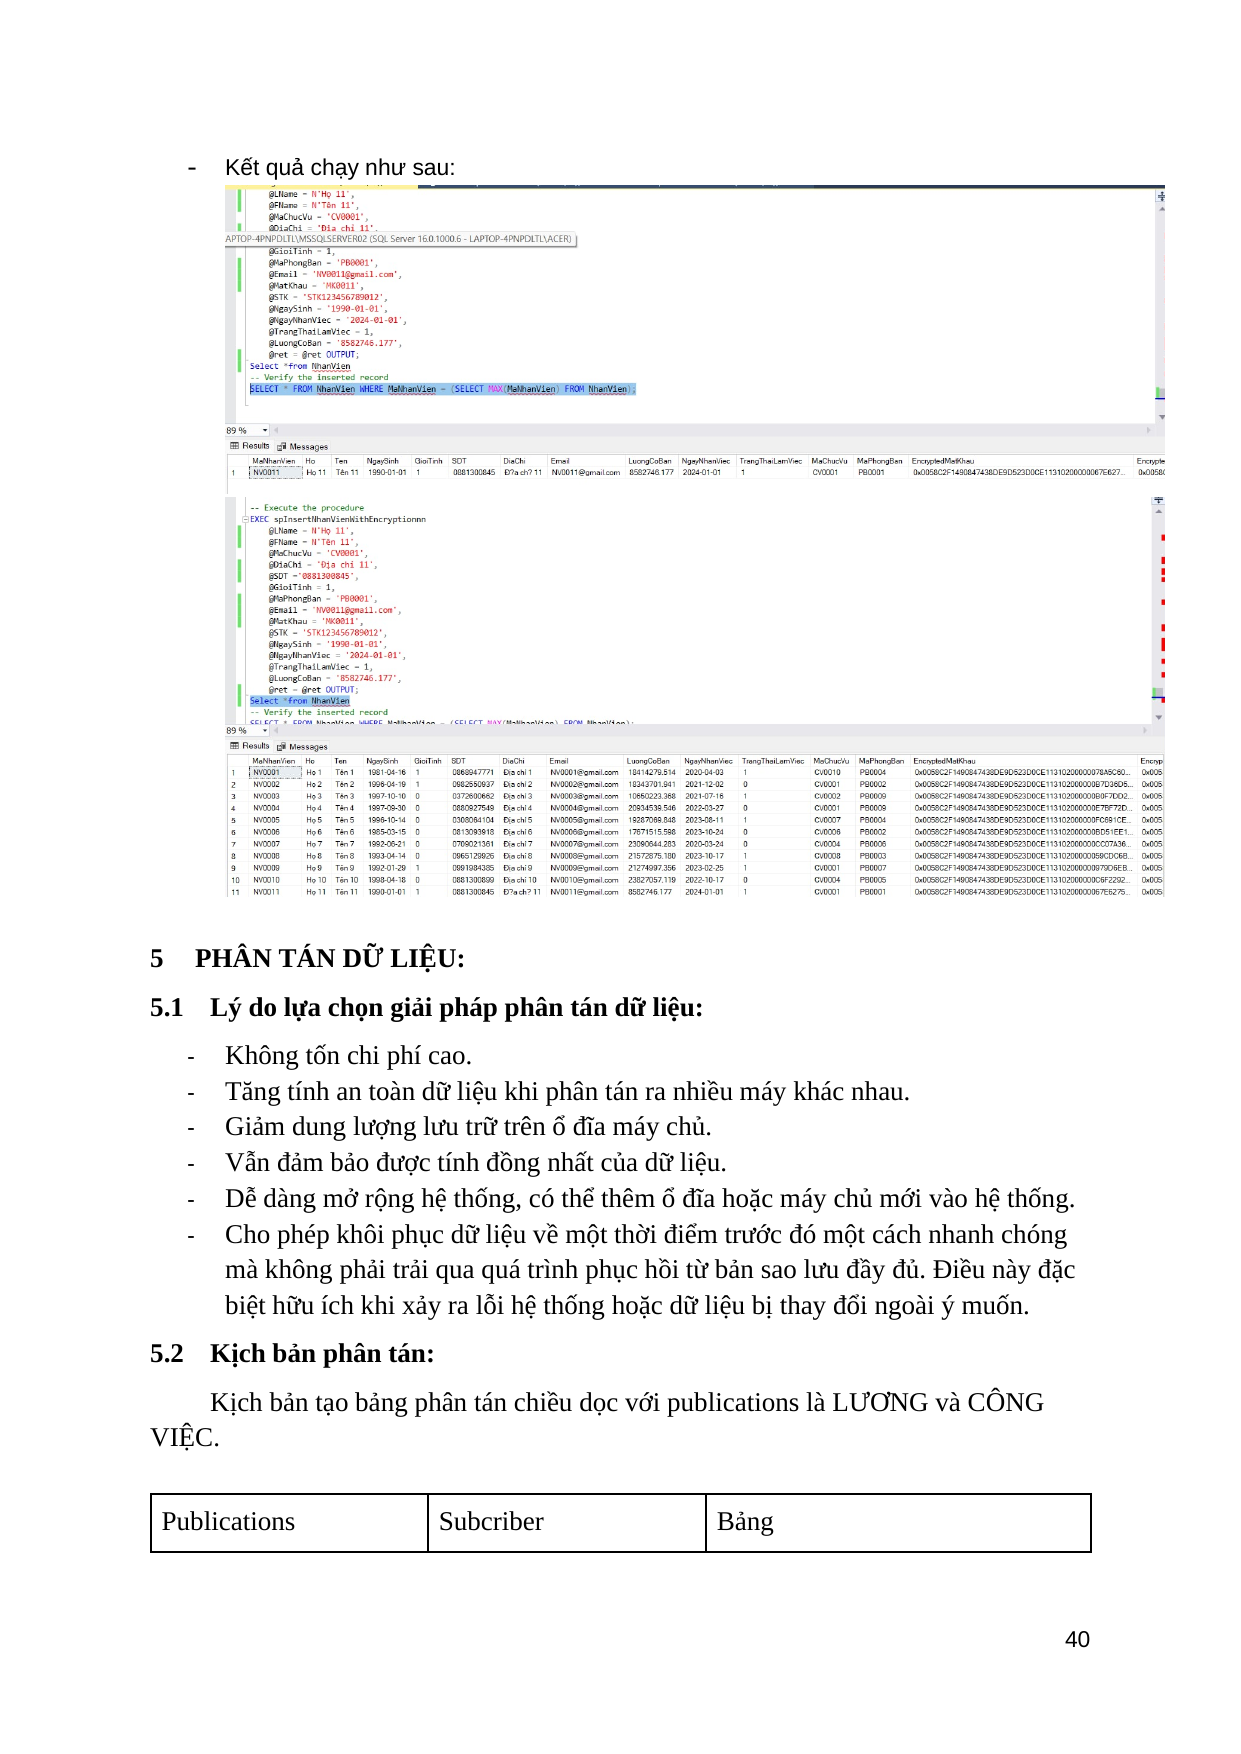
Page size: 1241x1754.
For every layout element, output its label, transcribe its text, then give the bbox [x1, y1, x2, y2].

list Vẫn đảm bảo được tính đồng nhất của dữ liệu. [187, 1146, 1090, 1177]
table_header Bảng [707, 1495, 1090, 1551]
text Kịch bản tạo bảng phân tán chiều dọc với publications là LƯƠNG và CÔNG VIỆC. [150, 1386, 1090, 1452]
subtitle Lý do lựa chọn giải pháp phân tán dữ liệu: [150, 991, 1090, 1022]
list Tăng tính an toàn dữ liệu khi phân tán ra nhiều máy khác nhau. [187, 1075, 1090, 1106]
list Kết quả chạy như sau: [187, 150, 1090, 181]
table_header Publications [152, 1495, 427, 1551]
picture [225, 497, 1165, 897]
list Giảm dung lượng lưu trữ trên ổ đĩa máy chủ. [187, 1111, 1090, 1142]
subtitle PHÂN TÁN DỮ LIỆU: [150, 943, 1090, 974]
picture [225, 185, 1165, 494]
list Không tốn chi phí cao. [187, 1039, 1090, 1070]
list Cho phép khôi phục dữ liệu về một thời điểm trước đó một cách nhanh chóng mà không phải trải qua quá trình phục hồi từ bản sao lưu đầy đủ. Điều này đặc biệt hữu ích khi xảy ra lỗi hệ thống hoặc dữ liệu bị thay đổi ngoài ý muốn. [187, 1218, 1090, 1320]
list Dễ dàng mở rộng hệ thống, có thể thêm ổ đĩa hoặc máy chủ mới vào hệ thống. [187, 1182, 1090, 1213]
subtitle Kịch bản phân tán: [150, 1337, 1090, 1368]
table_header Subcriber [429, 1495, 705, 1551]
